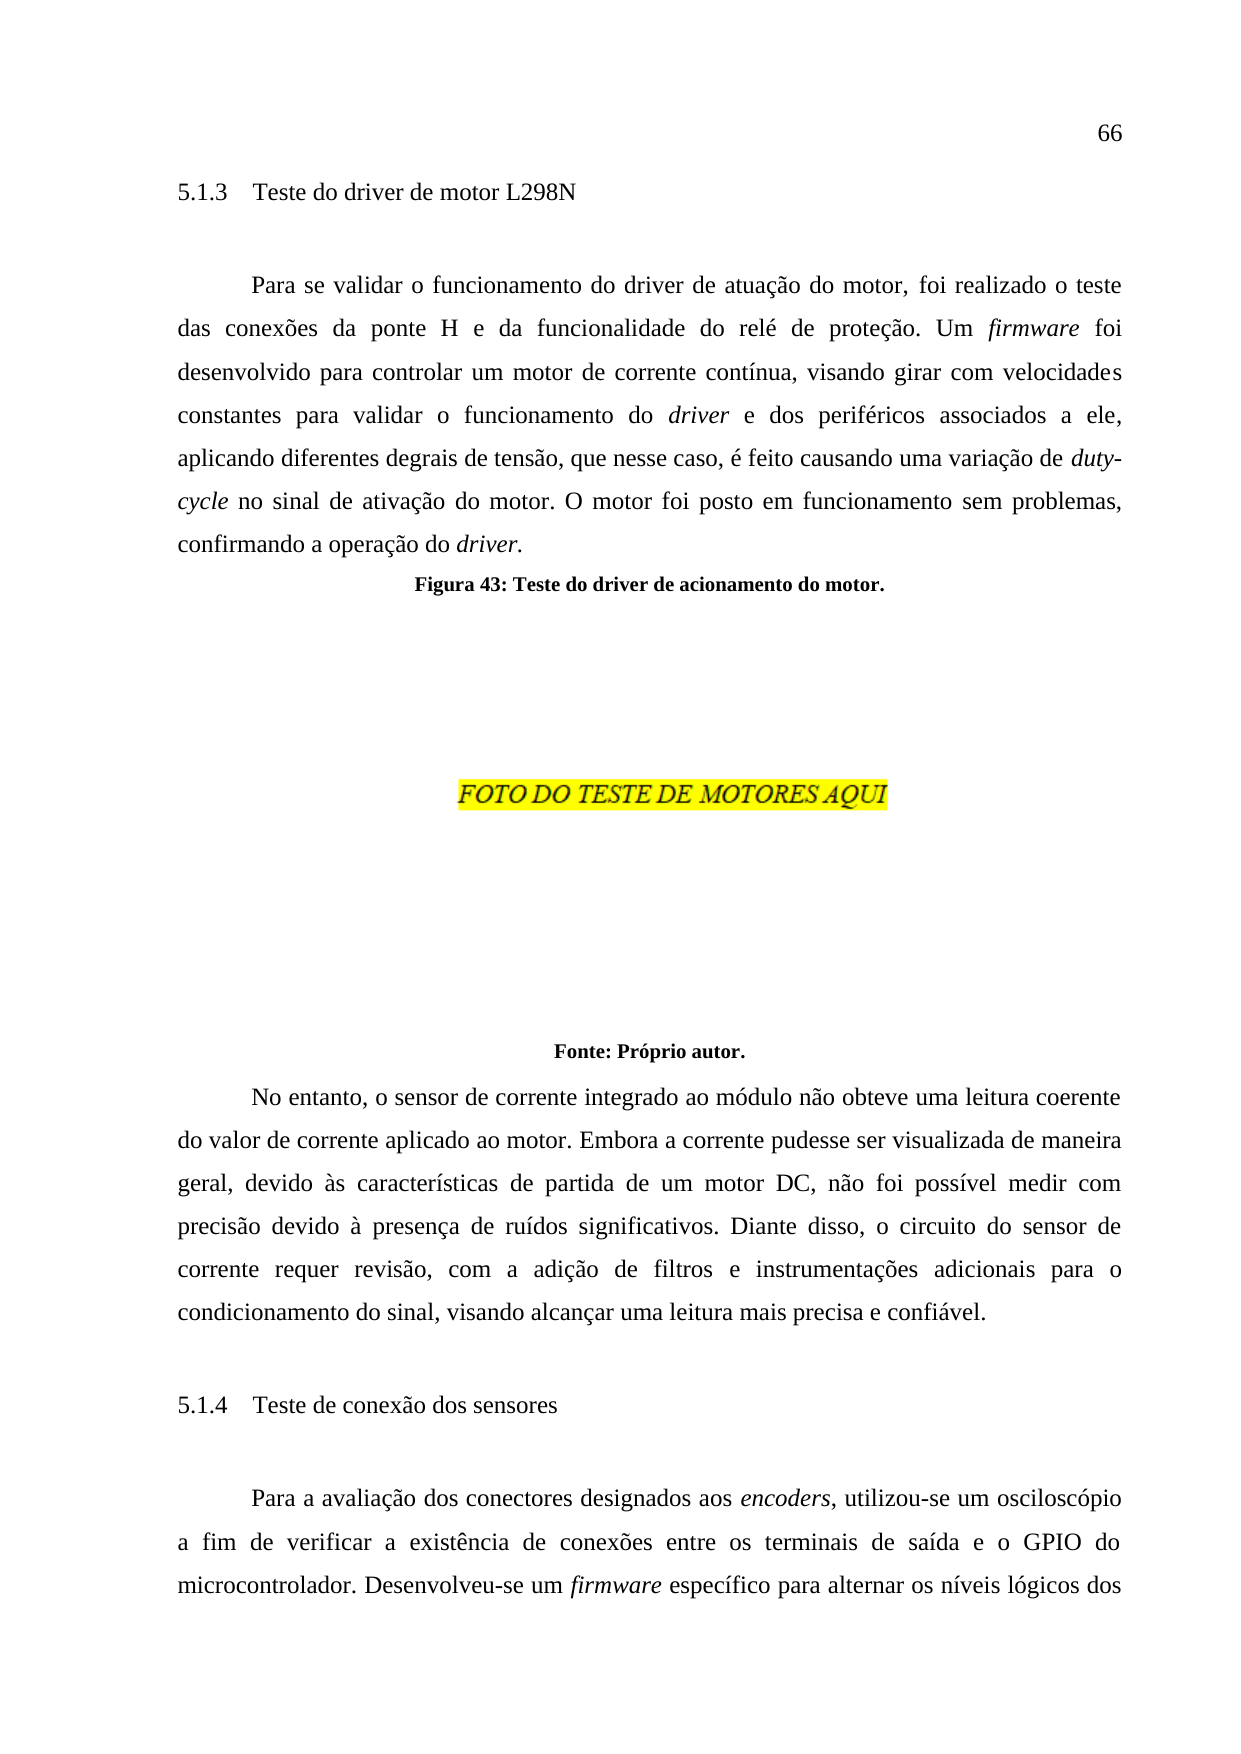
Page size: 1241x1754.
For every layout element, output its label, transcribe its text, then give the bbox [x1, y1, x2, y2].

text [177, 1483, 1122, 1598]
text Fonte: Próprio autor. [177, 1039, 1122, 1063]
text Para se validar o funcionamento do driver de atuação do motor, foi realizado o teste das conexões da ponte H e da funcionalidade do relé de proteção. Um firmware foi desenvolvido para controlar um motor de corrente contínua, visando girar com velocidades constantes para validar o funcionamento do driver e dos periféricos associados a ele, aplicando diferentes degrais de tensão, que nesse caso, é feito causando uma variação de duty-cycle no sinal de ativação do motor. O motor foi posto em funcionamento sem problemas, confirmando a operação do driver. [177, 270, 1122, 558]
subtitle Teste de conexão dos sensores [177, 1390, 1122, 1419]
subtitle Teste do driver de motor L298N [177, 177, 1122, 206]
text Figura 43: Teste do driver de acionamento do motor. [177, 572, 1122, 596]
text No entanto, o sensor de corrente integrado ao módulo não obteve uma leitura coerente do valor de corrente aplicado ao motor. Embora a corrente pudesse ser visualizada de maneira geral, devido às características de partida de um motor DC, não foi possível medir com precisão devido à presença de ruídos significativos. Diante disso, o circuito do sensor de corrente requer revisão, com a adição de filtros e instrumentações adicionais para o condicionamento do sinal, visando alcançar uma leitura mais precisa e confiável. [177, 1082, 1122, 1326]
picture [450, 766, 895, 812]
